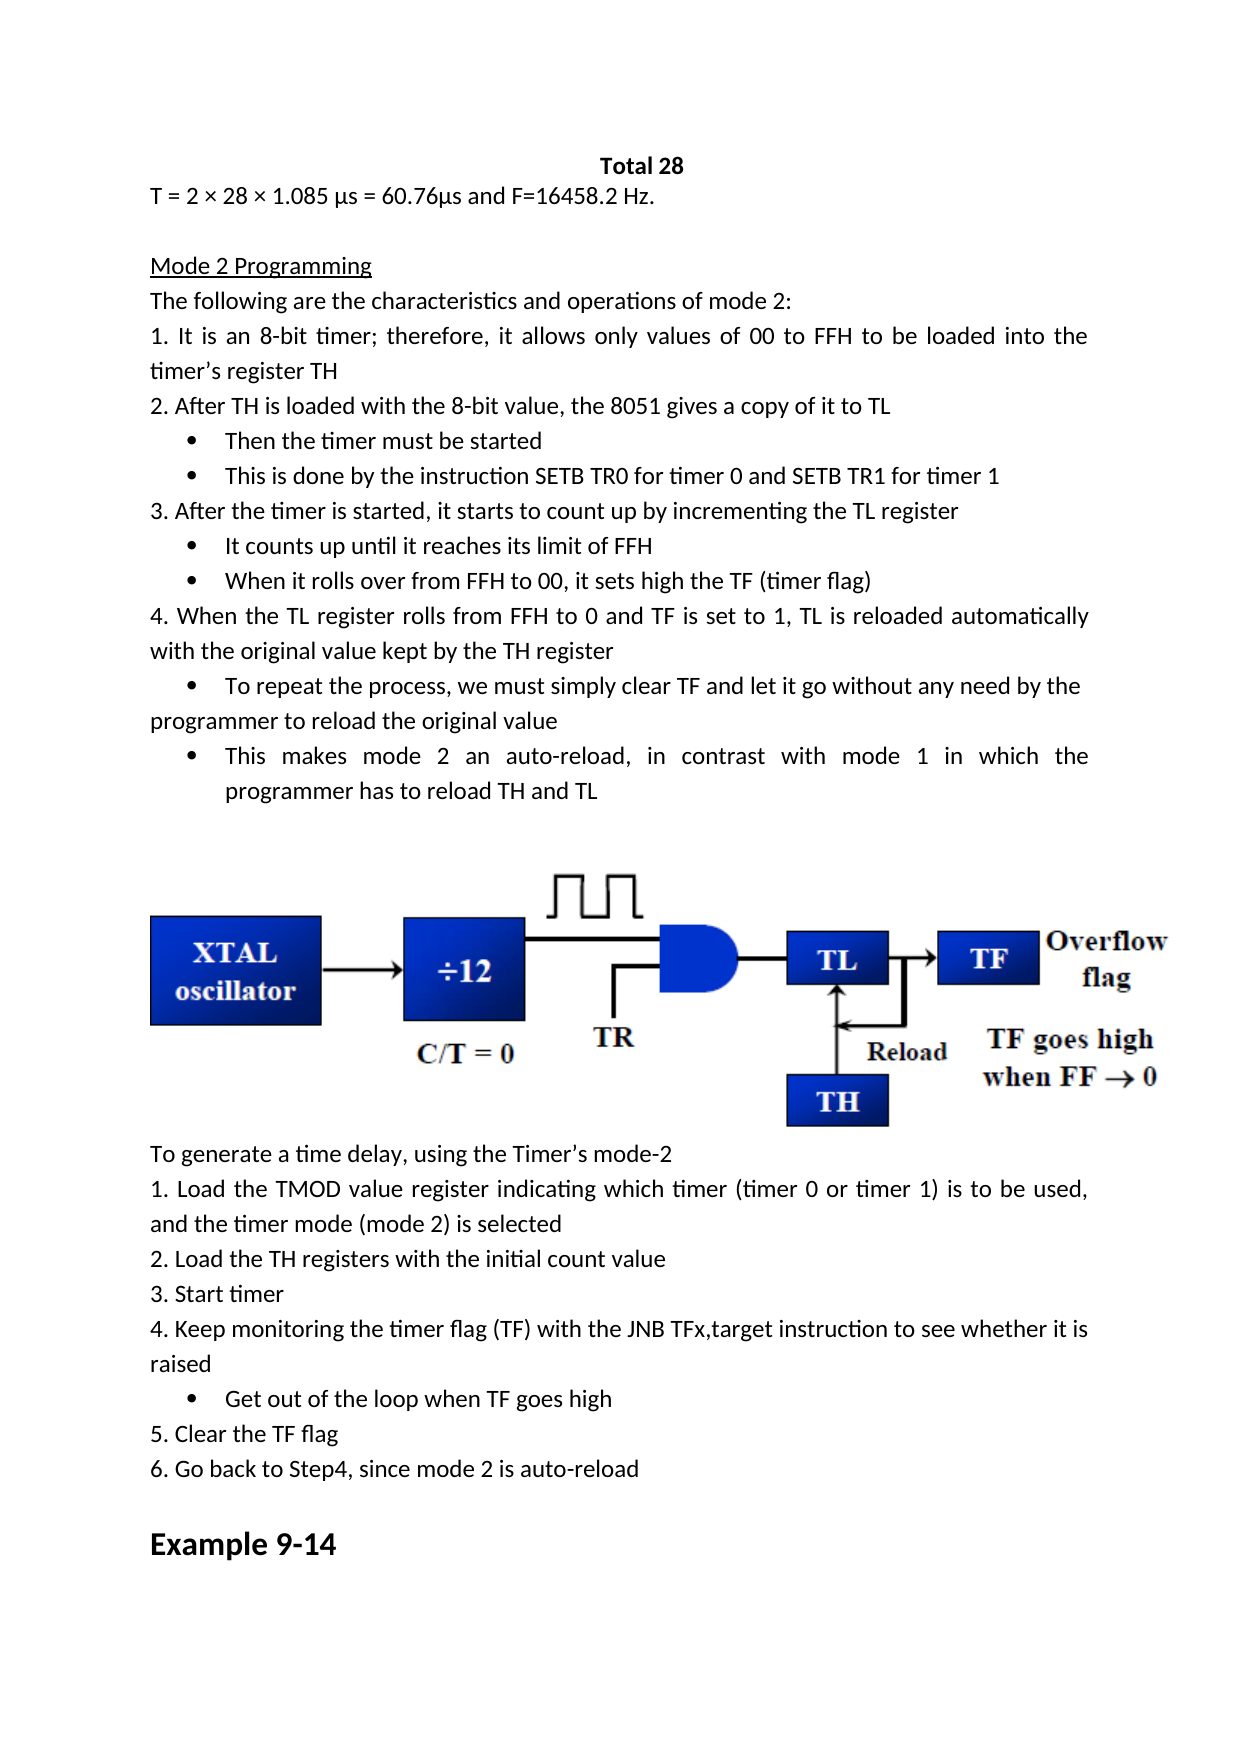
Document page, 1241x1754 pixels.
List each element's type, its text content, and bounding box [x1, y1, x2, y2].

list This is done by the instruction SETB TR0 for timer 0 and SETB TR1 for timer 1 [187, 461, 1090, 491]
text To generate a time delay, using the Timer’s mode-2 [150, 1138, 1090, 1169]
text T = 2 × 28 × 1.085 µs = 60.76µs and F=16458.2 Hz. [150, 181, 1090, 211]
text Example 9-14 [150, 1523, 1090, 1564]
text Total 28 [525, 150, 1090, 181]
text programmer to reload the original value [150, 706, 1090, 736]
text 6. Go back to Step4, since mode 2 is auto-reload [150, 1453, 1090, 1484]
list To repeat the process, we must simply clear TF and let it go without any need by the [187, 671, 1090, 701]
text 2. Load the TH registers with the initial count value [150, 1243, 1090, 1274]
list This makes mode 2 an auto-reload, in contrast with mode 1 in which the programmer has to reload TH and TL [187, 741, 1090, 806]
text 4. When the TL register rolls from FFH to 0 and TF is set to 1, TL is reloaded automatically with the original value kept by the TH register [150, 601, 1090, 666]
text 1. It is an 8-bit timer; therefore, it allows only values of 00 to FFH to be loaded into the timer’s register TH [150, 321, 1090, 386]
text 5. Clear the TF flag [150, 1418, 1090, 1449]
text The following are the characteristics and operations of mode 2: [150, 286, 1090, 316]
list Then the timer must be started [187, 426, 1090, 456]
text 1. Load the TMOD value register indicating which timer (timer 0 or timer 1) is to be used, and the timer mode (mode 2) is selected [150, 1173, 1090, 1239]
text 3. After the timer is started, it starts to count up by incrementing the TL register [150, 496, 1090, 526]
text Mode 2 Programming [150, 251, 1090, 281]
list When it rolls over from FFH to 00, it sets high the TF (timer flag) [187, 566, 1090, 596]
text 2. After TH is loaded with the 8-bit value, the 8051 gives a copy of it to TL [150, 391, 1090, 421]
text 4. Keep monitoring the timer flag (TF) with the JNB TFx,target instruction to see whether it is raised [150, 1313, 1090, 1379]
list It counts up until it reaches its limit of FFH [187, 531, 1090, 561]
list Get out of the loop when TF goes high [187, 1383, 1090, 1414]
text 3. Start timer [150, 1278, 1090, 1309]
